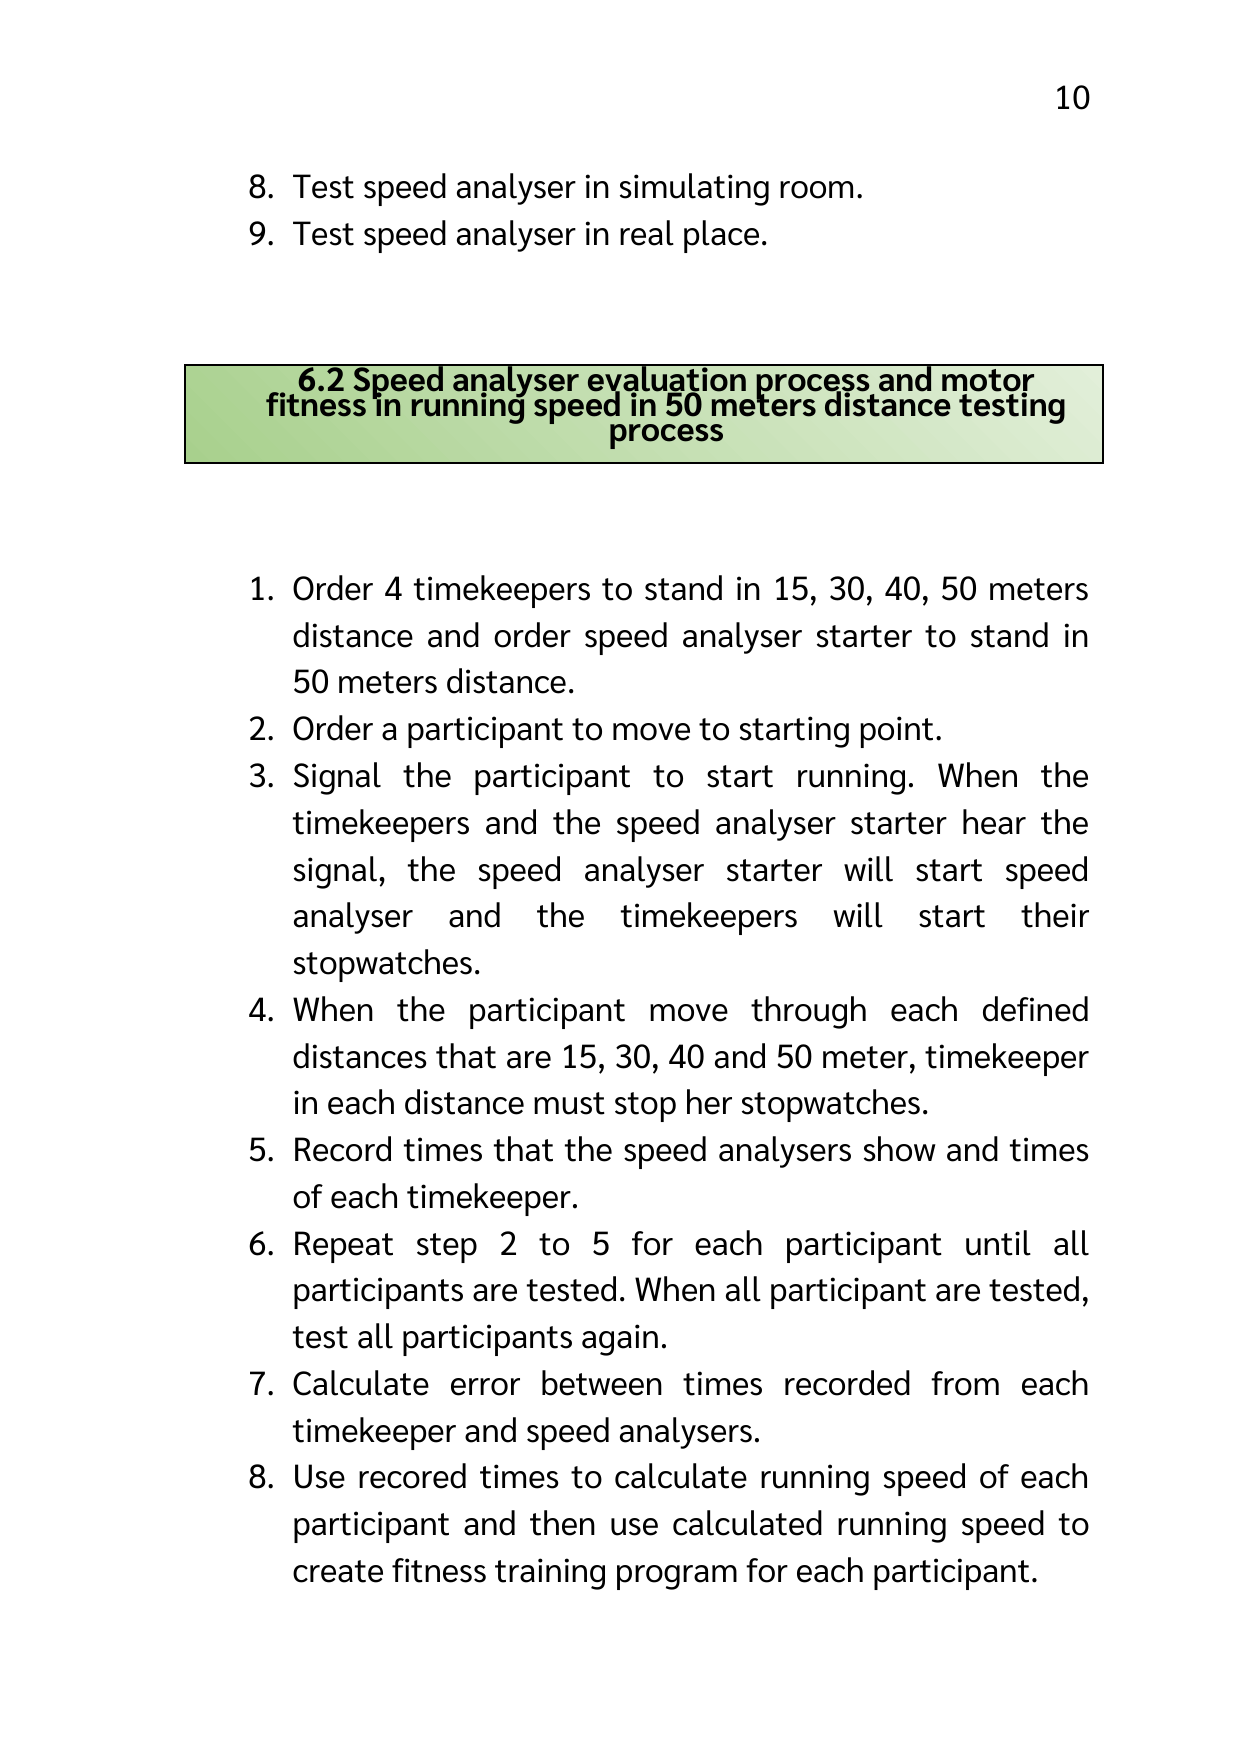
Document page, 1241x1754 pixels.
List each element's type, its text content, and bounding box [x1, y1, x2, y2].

list When the participant move through each defined distances that are 15, 30, 40 and 50 meter, timekeeper in each distance must stop her stopwatches. [248, 986, 1090, 1122]
list Order a participant to move to starting point. [248, 705, 1090, 748]
list Test speed analyser in simulating room. [248, 162, 1090, 206]
list Signal the participant to start running. When the timekeepers and the speed analyser starter hear the signal, the speed analyser starter will start speed analyser and the timekeepers will start their stopwatches. [248, 752, 1090, 982]
list Calculate error between times recorded from each timekeeper and speed analysers. [248, 1360, 1090, 1450]
list Repeat step 2 to 5 for each participant until all participants are tested. When all participant are tested, test all participants again. [248, 1219, 1090, 1356]
list Order 4 timekeepers to stand in 15, 30, 40, 50 meters distance and order speed analyser starter to stand in 50 meters distance. [248, 565, 1090, 702]
list Use recored times to calculate running speed of each participant and then use calculated running speed to create fitness training program for each participant. [248, 1453, 1090, 1590]
list Test speed analyser in real place. [248, 209, 1090, 253]
list Record times that the speed analysers show and times of each timekeeper. [248, 1126, 1090, 1216]
